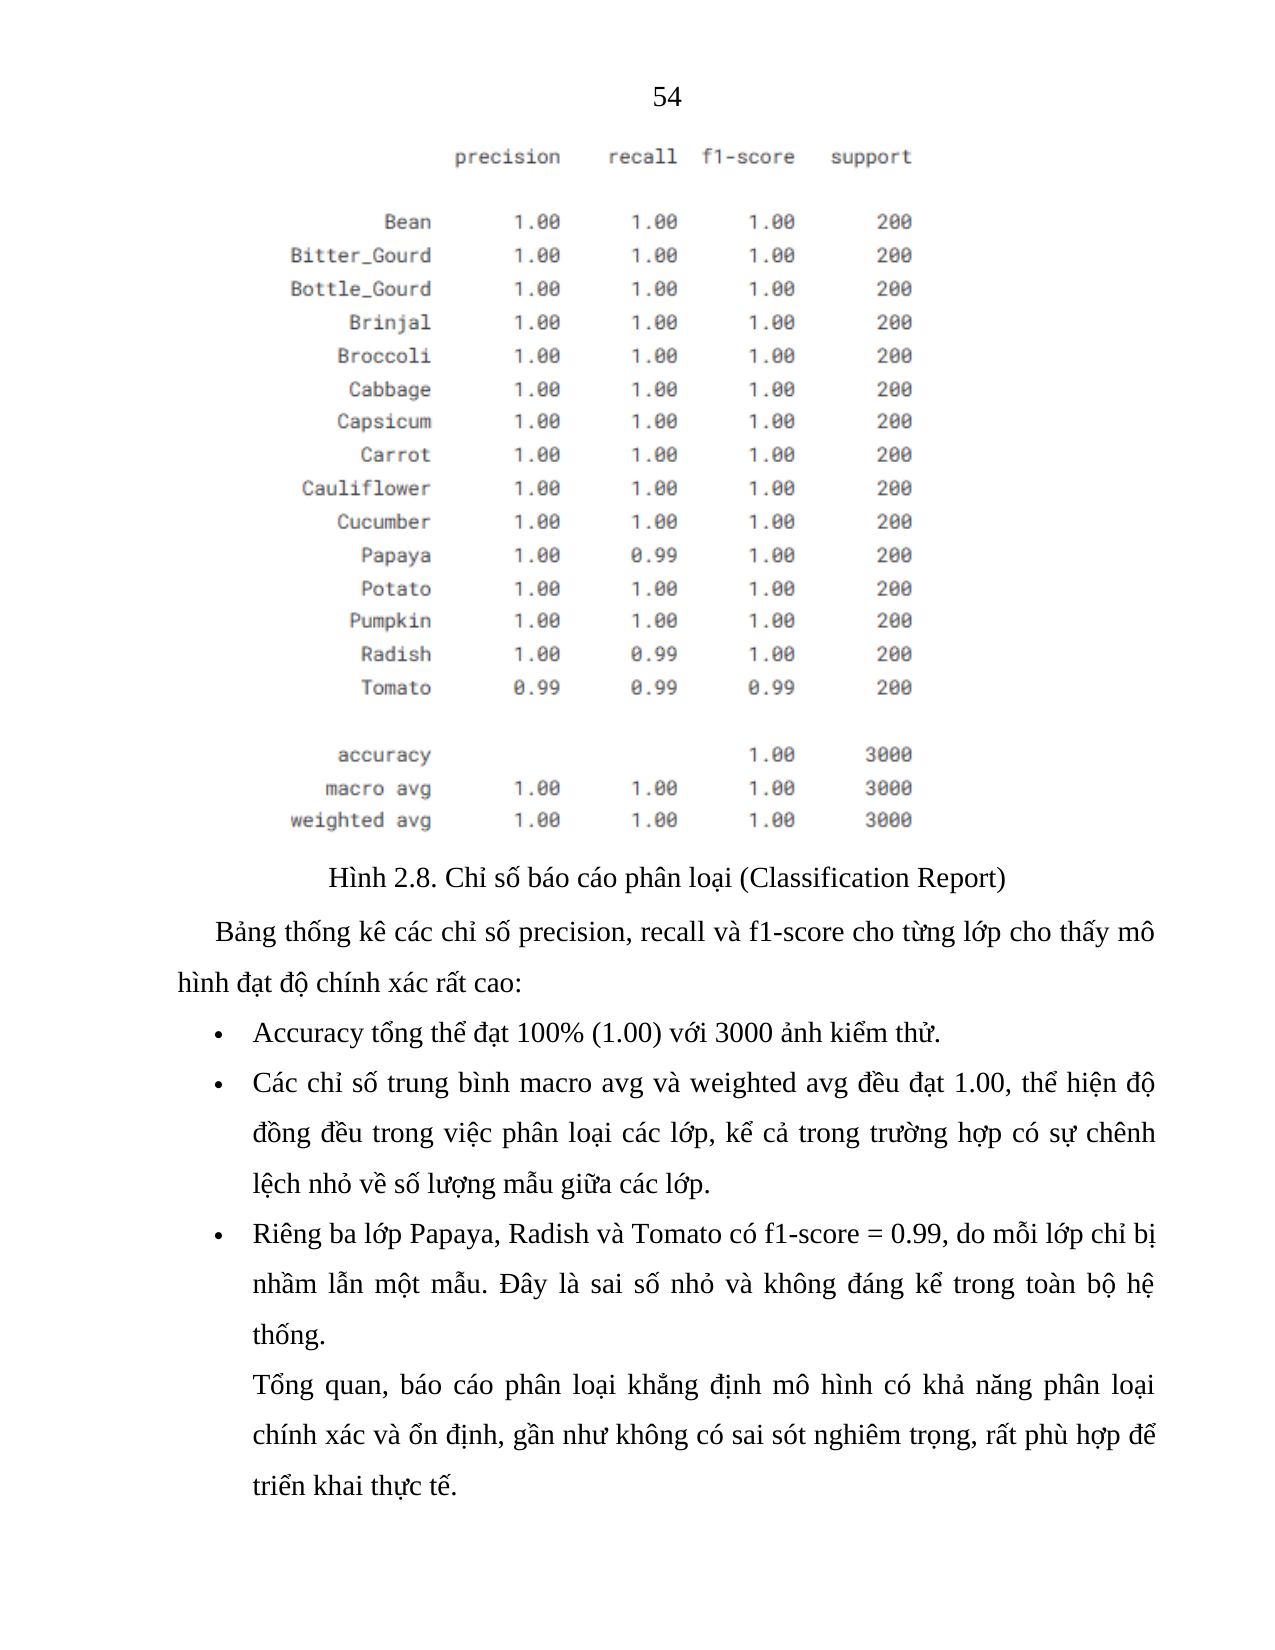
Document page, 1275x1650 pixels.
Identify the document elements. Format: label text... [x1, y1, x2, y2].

list Accuracy tổng thể đạt 100% (1.00) với 3000 ảnh kiểm thử. [215, 1015, 1157, 1048]
picture [258, 137, 1076, 844]
list Các chỉ số trung bình macro avg và weighted avg đều đạt 1.00, thể hiện độ đồng đều trong việc phân loại các lớp, kể cả trong trường hợp có sự chênh lệch nhỏ về số lượng mẫu giữa các lớp. [215, 1065, 1157, 1199]
text Bảng thống kê các chỉ số precision, recall và f1-score cho từng lớp cho thấy mô hình đạt độ chính xác rất cao: [177, 914, 1157, 998]
text Hình 2.8. Chỉ số báo cáo phân loại (Classification Report) [177, 860, 1157, 893]
list Riêng ba lớp Papaya, Radish và Tomato có f1-score = 0.99, do mỗi lớp chỉ bị nhầm lẫn một mẫu. Đây là sai số nhỏ và không đáng kể trong toàn bộ hệ thống. Tổng quan, báo cáo phân loại khẳng định mô hình có khả năng phân loại chính xác và ổn định, gần như không có sai sót nghiêm trọng, rất phù hợp để triển khai thực tế. [215, 1216, 1157, 1501]
